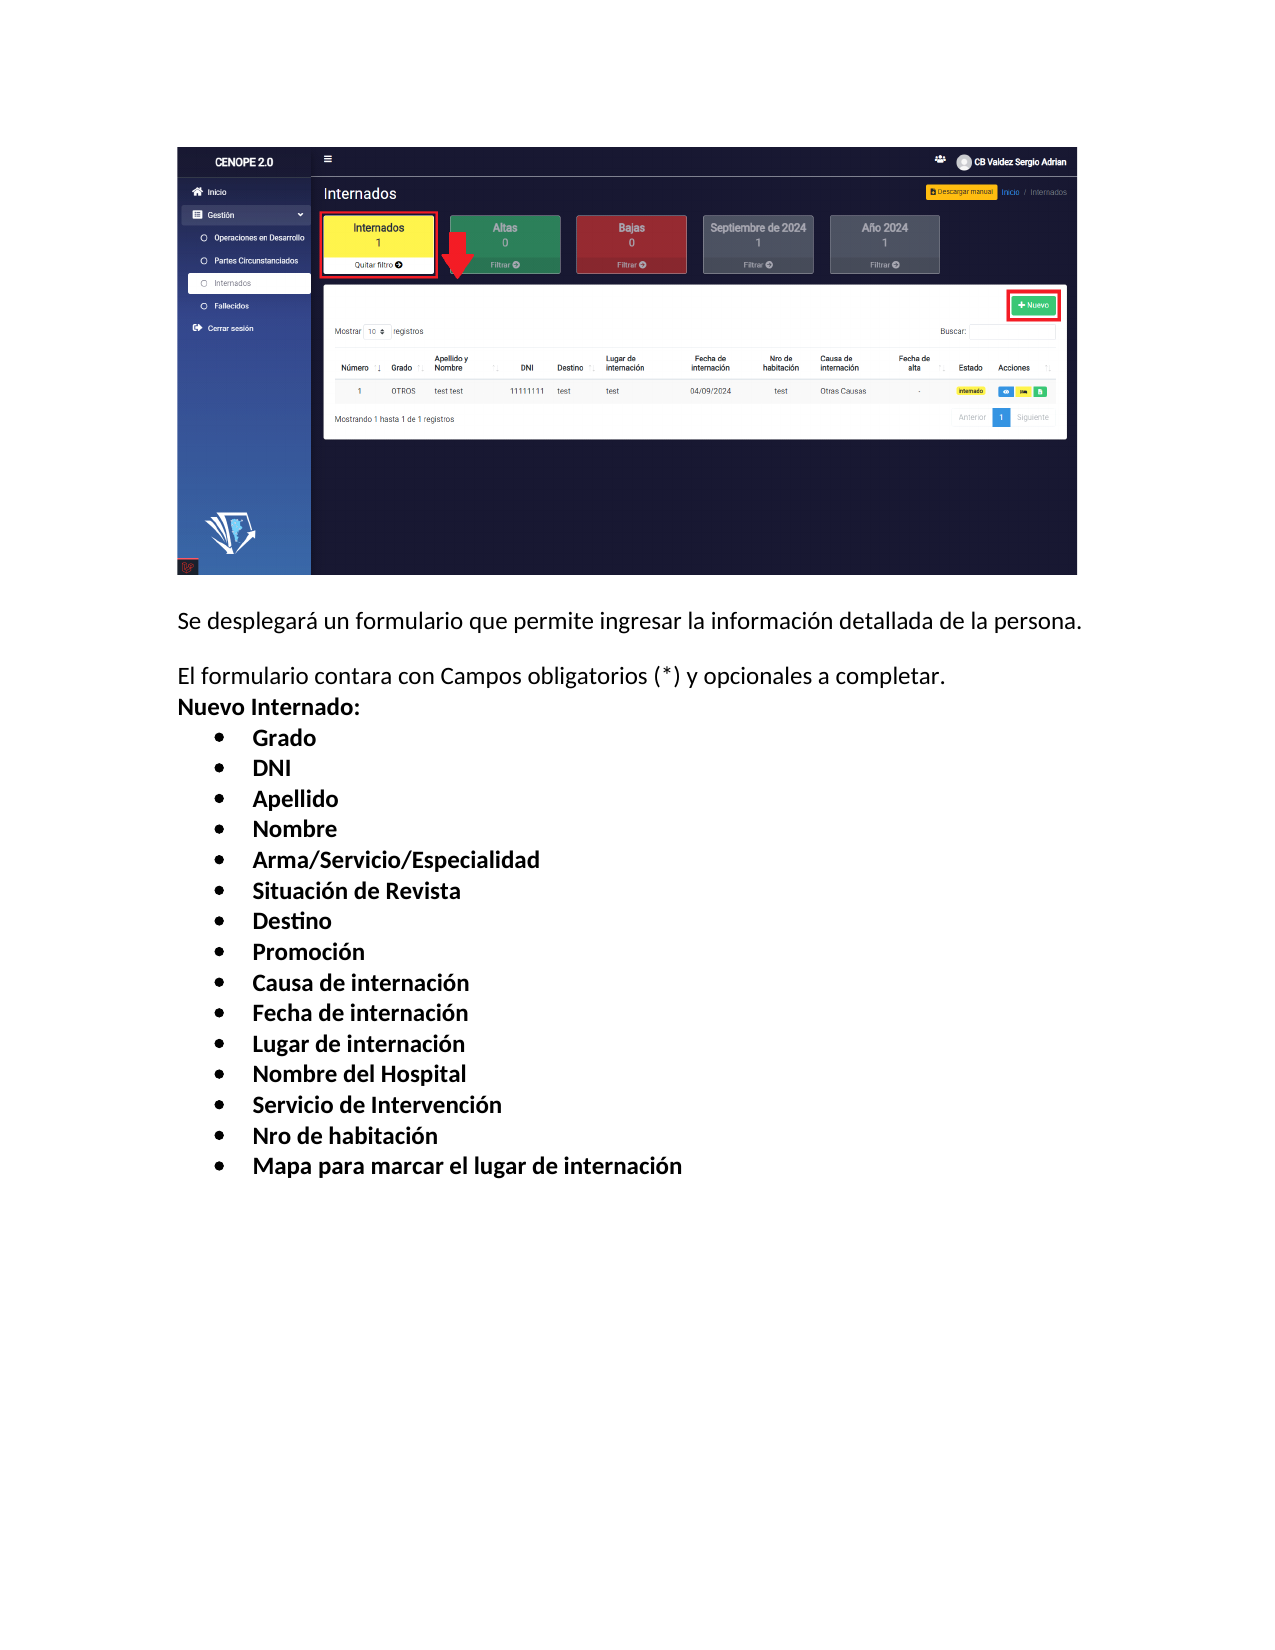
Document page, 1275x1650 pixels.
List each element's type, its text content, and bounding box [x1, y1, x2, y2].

list Arma/Servicio/Especialidad [215, 844, 1098, 875]
list Servicio de Intervención [215, 1089, 1098, 1120]
list Fecha de internación [215, 997, 1098, 1028]
list DNI [215, 752, 1098, 783]
list Destino [215, 905, 1098, 936]
list Nombre [215, 813, 1098, 844]
list Mapa para marcar el lugar de internación [215, 1150, 1098, 1181]
list Apellido [215, 783, 1098, 813]
text Nuevo Internado: [177, 691, 1098, 722]
list Promoción [215, 936, 1098, 967]
list Nombre del Hospital [215, 1058, 1098, 1089]
list Lugar de internación [215, 1028, 1098, 1058]
list Grado [215, 722, 1098, 752]
text El formulario contara con Campos obligatorios (*) y opcionales a completar. [177, 660, 1098, 691]
text Se desplegará un formulario que permite ingresar la información detallada de la persona. [177, 605, 1098, 635]
picture [177, 147, 1078, 575]
list Nro de habitación [215, 1120, 1098, 1150]
list Causa de internación [215, 967, 1098, 997]
list Situación de Revista [215, 875, 1098, 905]
